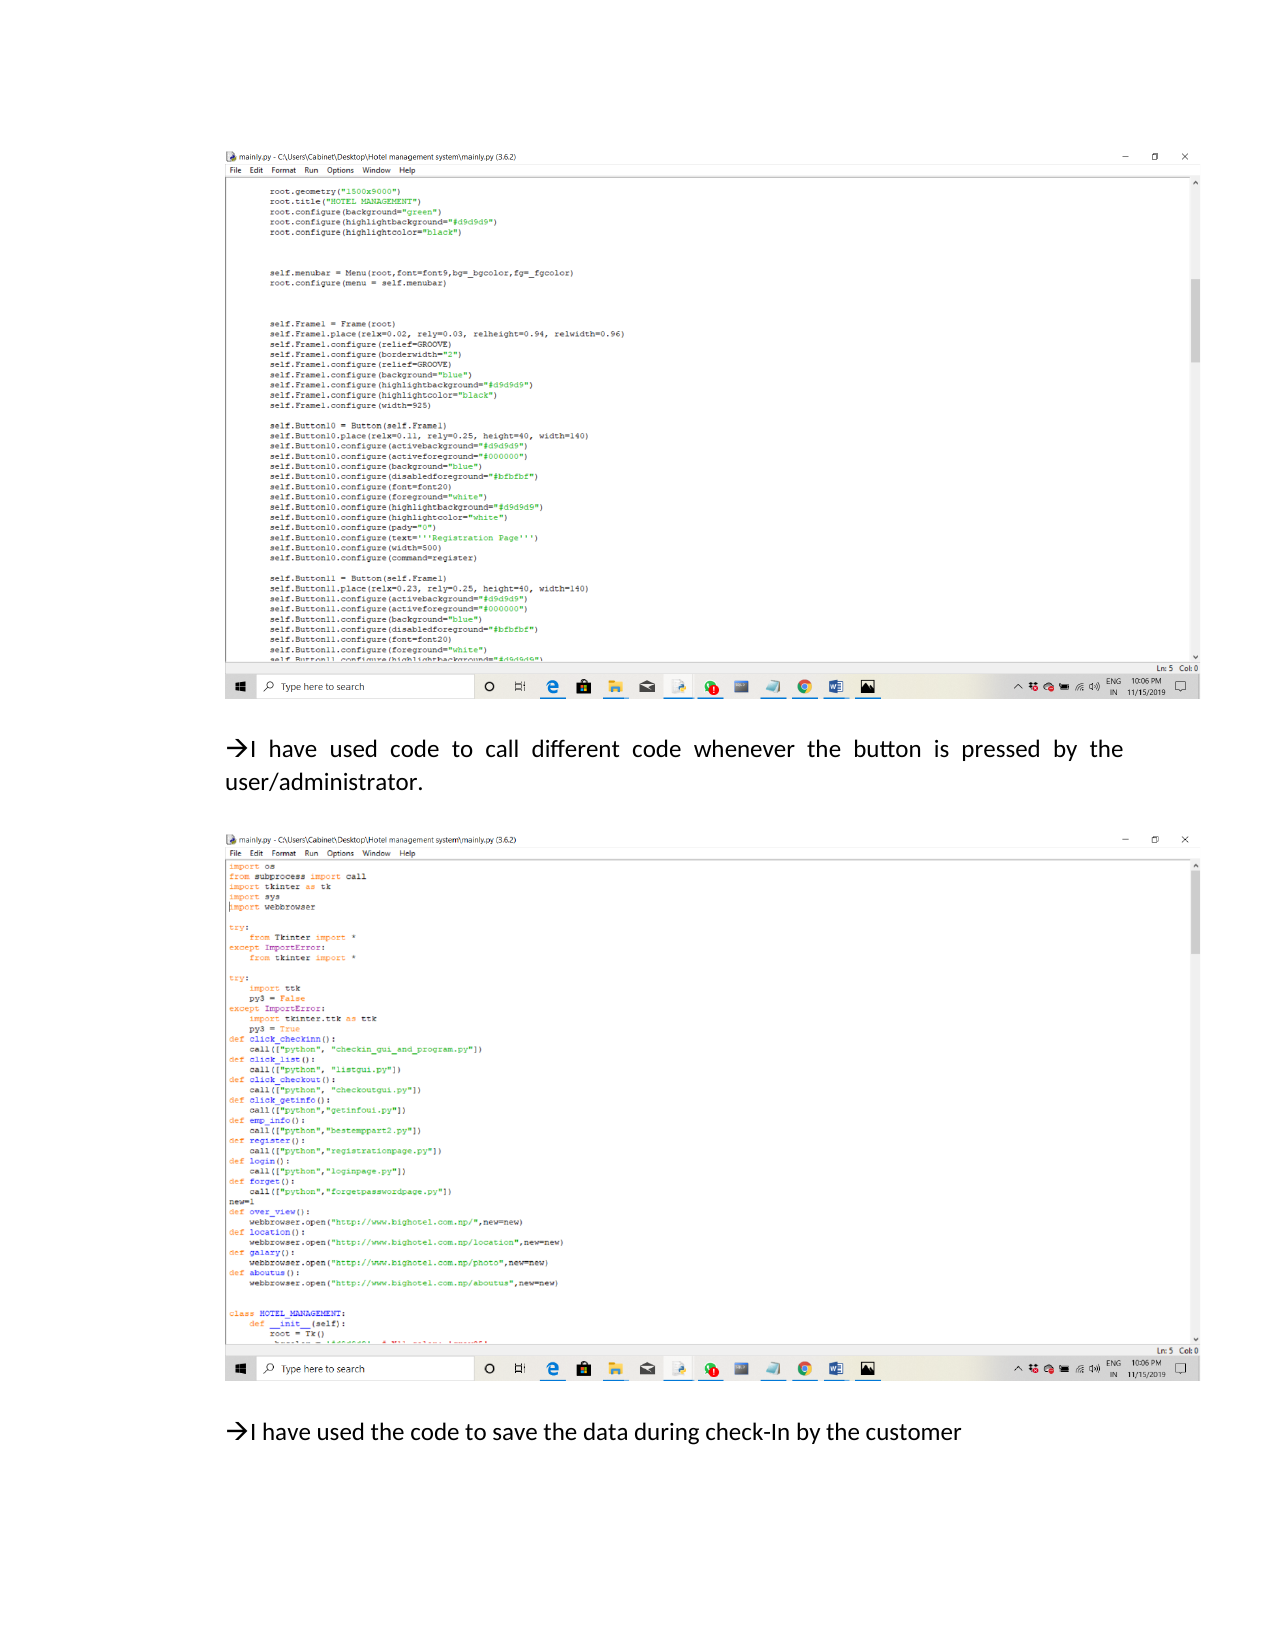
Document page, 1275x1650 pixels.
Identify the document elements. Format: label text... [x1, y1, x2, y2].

picture [225, 150, 1200, 699]
list I have used the code to save the data during check-In by the customer [225, 1416, 1125, 1446]
list I have used code to call different code whenever the button is pressed by the user/administrator. [225, 733, 1125, 797]
picture [225, 832, 1200, 1381]
